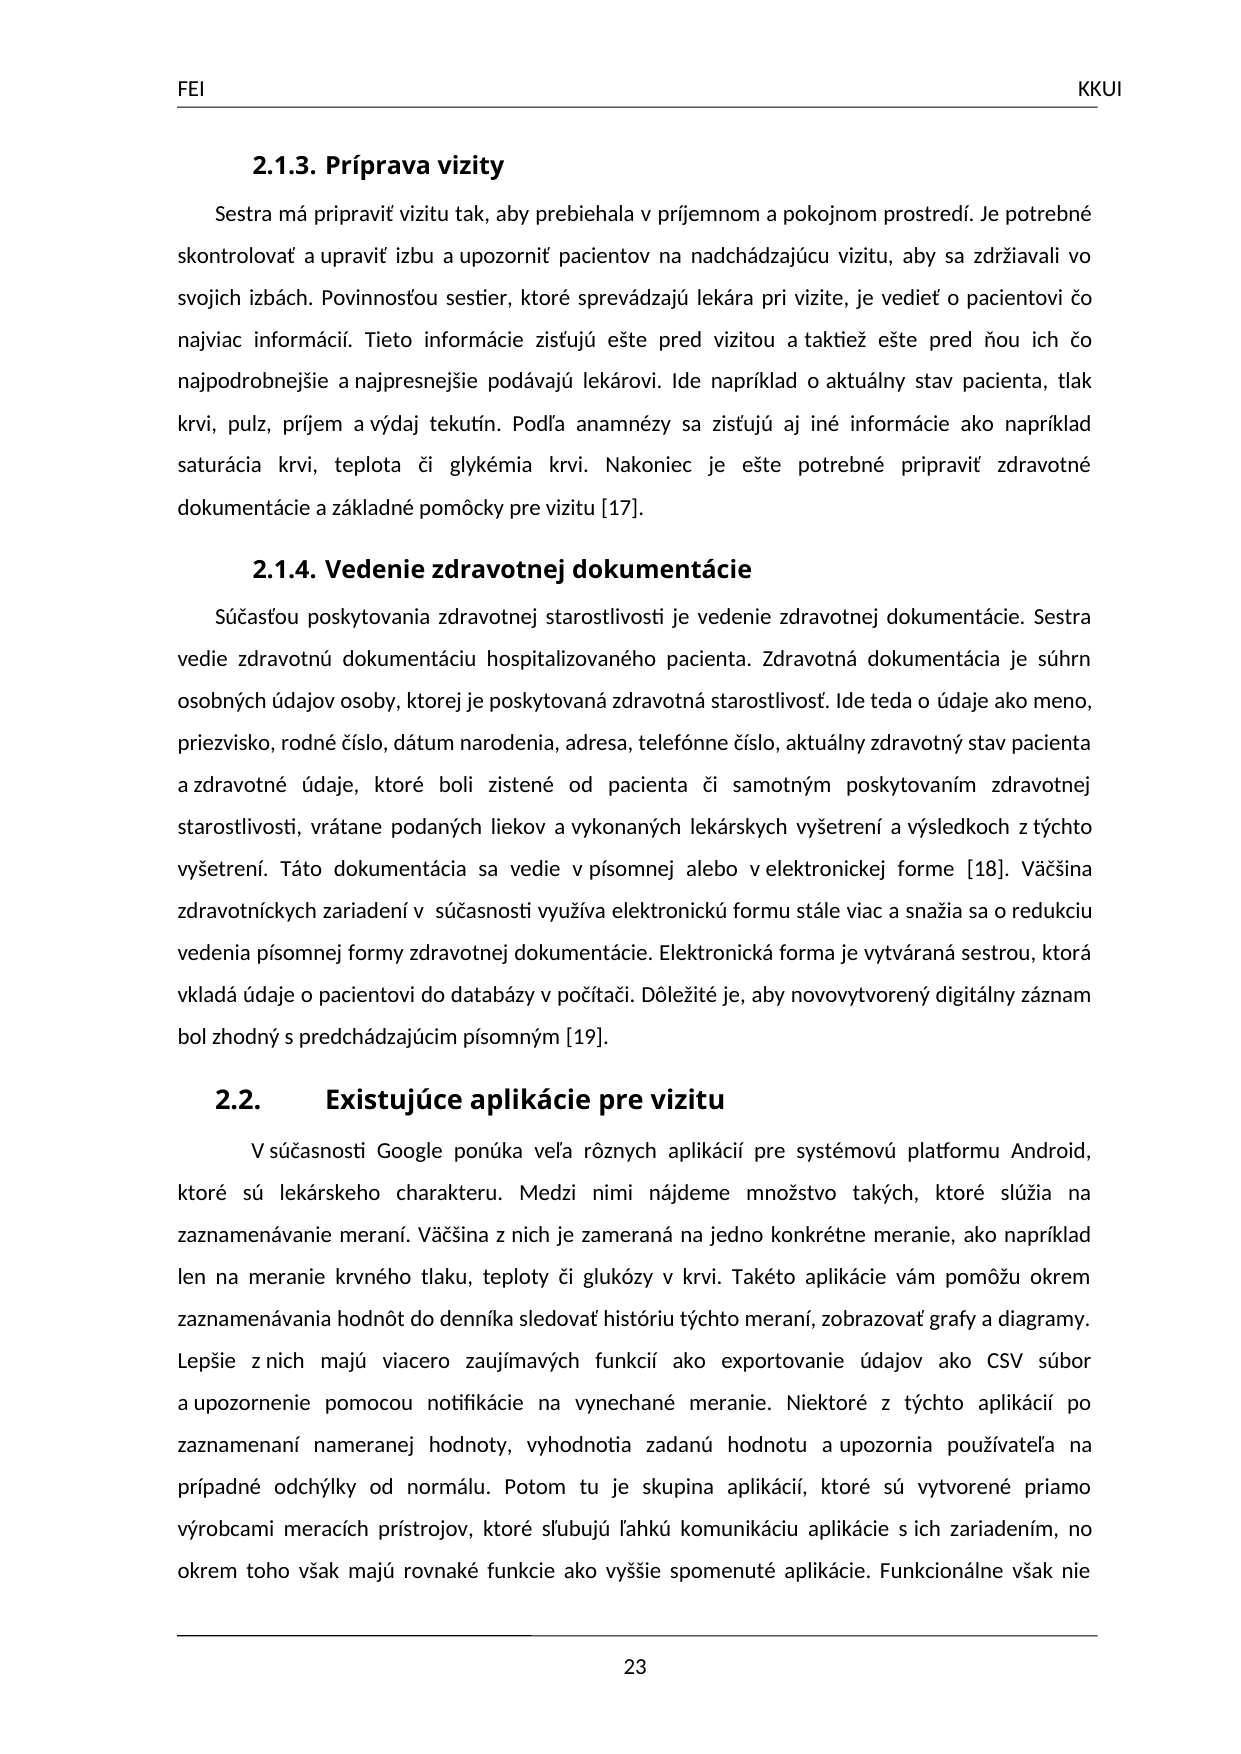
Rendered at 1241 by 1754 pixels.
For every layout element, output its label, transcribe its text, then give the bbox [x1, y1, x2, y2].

text Súčasťou poskytovania zdravotnej starostlivosti je vedenie zdravotnej dokumentácie. Sestra vedie zdravotnú dokumentáciu hospitalizovaného pacienta. Zdravotná dokumentácia je súhrn osobných údajov osoby, ktorej je poskytovaná zdravotná starostlivosť. Ide teda o údaje ako meno, priezvisko, rodné číslo, dátum narodenia, adresa, telefónne číslo, aktuálny zdravotný stav pacienta a zdravotné údaje, ktoré boli zistené od pacienta či samotným poskytovaním zdravotnej starostlivosti, vrátane podaných liekov a vykonaných lekárskych vyšetrení a výsledkoch z týchto vyšetrení. Táto dokumentácia sa vedie v písomnej alebo v elektronickej forme [18]. Väčšina zdravotníckych zariadení v súčasnosti využíva elektronickú formu stále viac a snažia sa o redukciu vedenia písomnej formy zdravotnej dokumentácie. Elektronická forma je vytváraná sestrou, ktorá vkladá údaje o pacientovi do databázy v počítači. Dôležité je, aby novovytvorený digitálny záznam bol zhodný s predchádzajúcim písomným [19]. [177, 602, 1092, 1050]
text Existujúce aplikácie pre vizitu [215, 1081, 1092, 1118]
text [177, 1136, 1092, 1584]
text Príprava vizity [252, 148, 1092, 182]
text Vedenie zdravotnej dokumentácie [252, 551, 1092, 585]
text Sestra má pripraviť vizitu tak, aby prebiehala v príjemnom a pokojnom prostredí. Je potrebné skontrolovať a upraviť izbu a upozorniť pacientov na nadchádzajúcu vizitu, aby sa zdržiavali vo svojich izbách. Povinnosťou sestier, ktoré sprevádzajú lekára pri vizite, je vedieť o pacientovi čo najviac informácií. Tieto informácie zisťujú ešte pred vizitou a taktiež ešte pred ňou ich čo najpodrobnejšie a najpresnejšie podávajú lekárovi. Ide napríklad o aktuálny stav pacienta, tlak krvi, pulz, príjem a výdaj tekutín. Podľa anamnézy sa zisťujú aj iné informácie ako napríklad saturácia krvi, teplota či glykémia krvi. Nakoniec je ešte potrebné pripraviť zdravotné dokumentácie a základné pomôcky pre vizitu [17]. [177, 199, 1092, 521]
